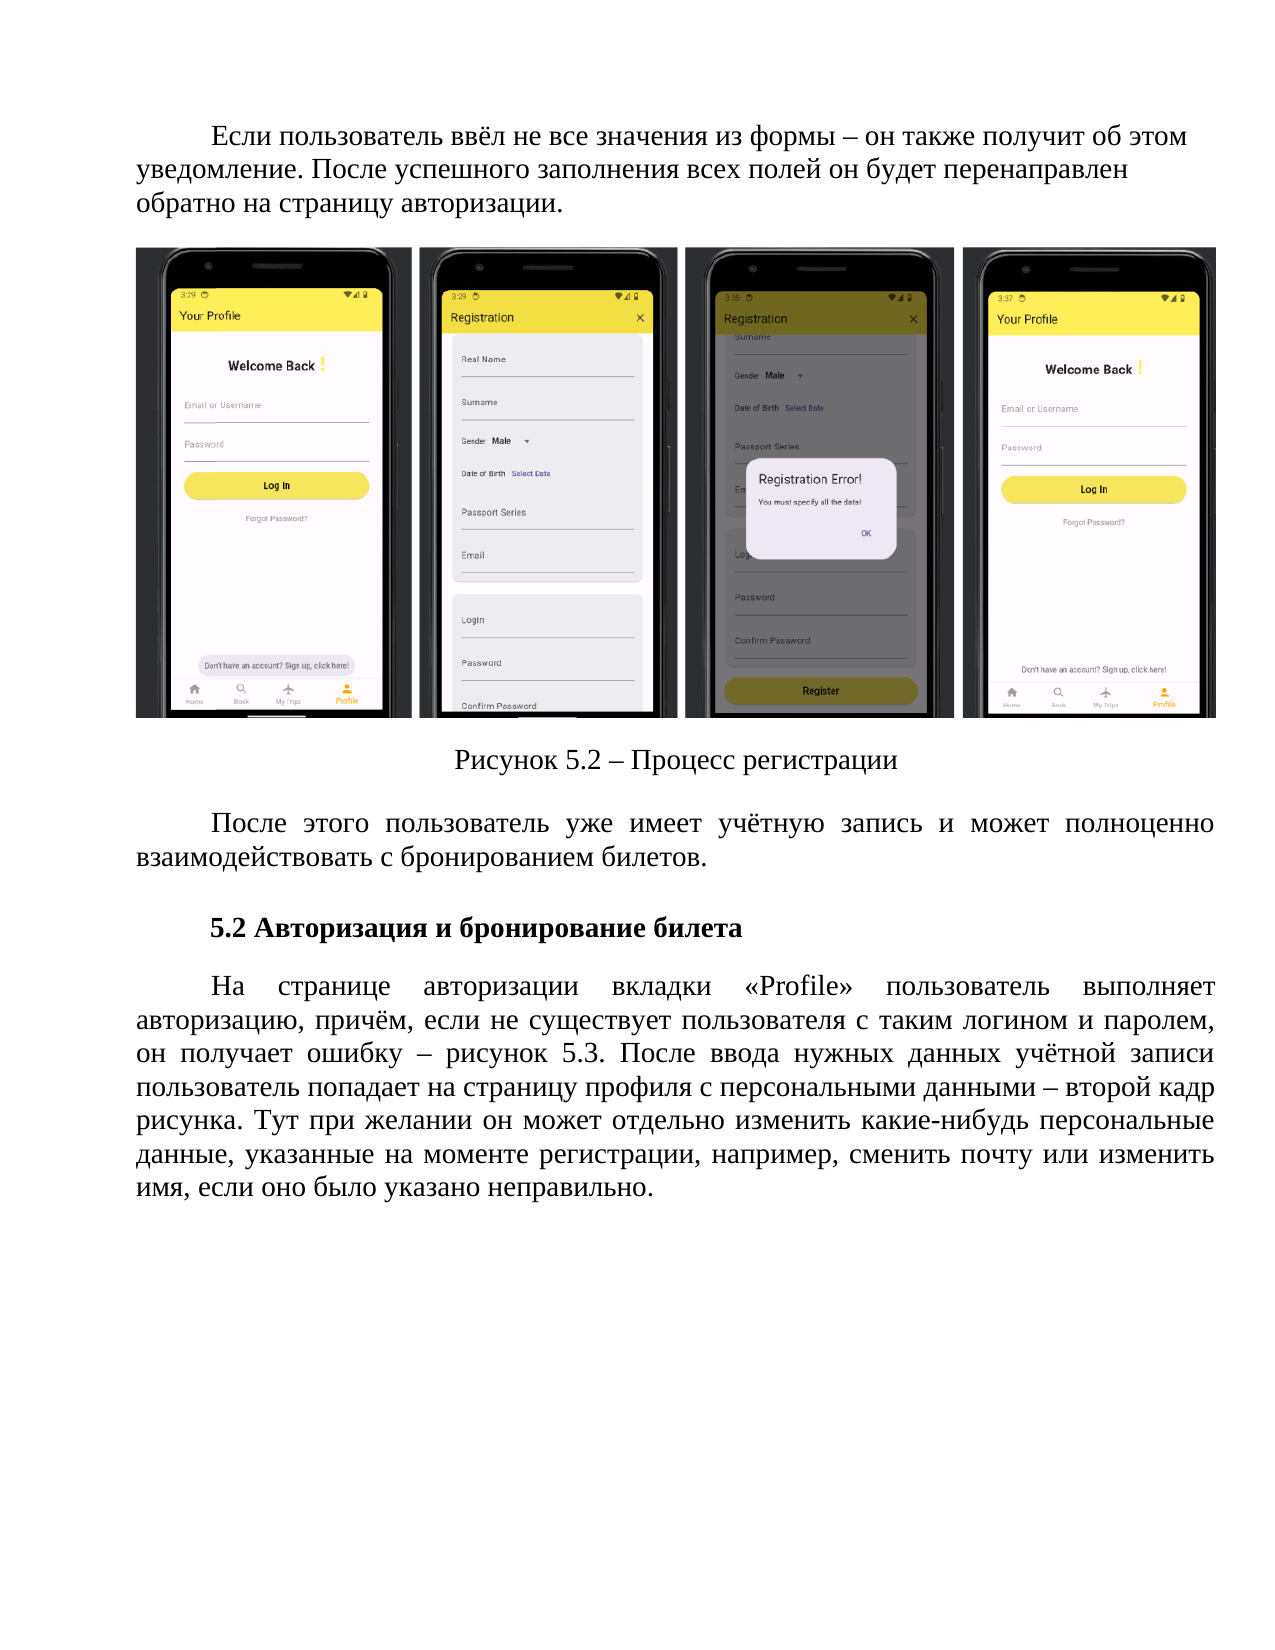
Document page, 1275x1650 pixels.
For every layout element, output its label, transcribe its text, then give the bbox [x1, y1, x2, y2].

list Авторизация и бронирование билета [210, 910, 1216, 943]
text После этого пользователь уже имеет учётную запись и может полноценно взаимодействовать с бронированием билетов. [136, 805, 1216, 872]
text Если пользователь ввёл не все значения из формы – он также получит об этом уведомление. После успешного заполнения всех полей он будет перенаправлен обратно на страницу авторизации. [136, 118, 1216, 219]
text На странице авторизации вкладки «Profile» пользователь выполняет авторизацию, причём, если не существует пользователя с таким логином и паролем, он получает ошибку – рисунок 5.3. После ввода нужных данных учётной записи пользователь попадает на страницу профиля с персональными данными – второй кадр рисунка. Тут при желании он может отдельно изменить какие-нибудь персональные данные, указанные на моменте регистрации, например, сменить почту или изменить имя, если оно было указано неправильно. [136, 968, 1216, 1203]
text Рисунок 5.2 – Процесс регистрации [136, 742, 1216, 776]
picture [135, 247, 1216, 718]
